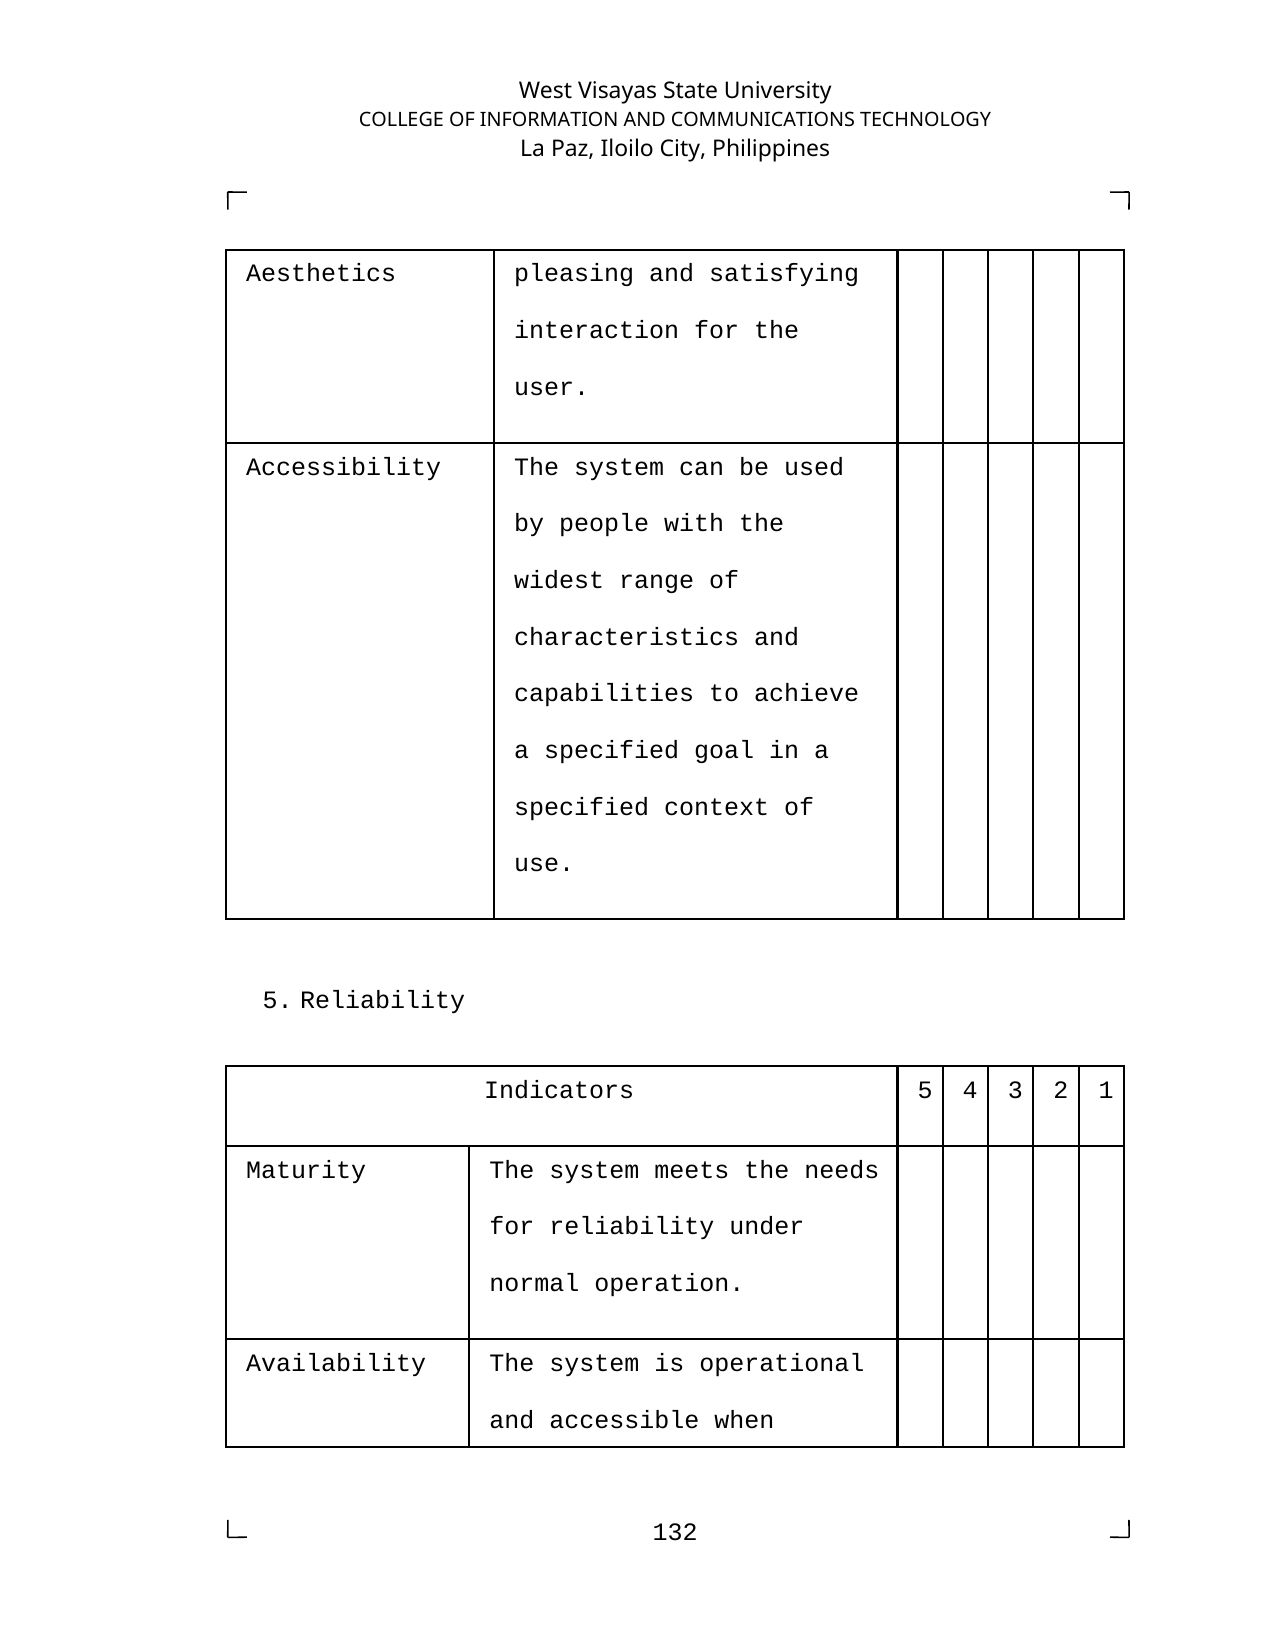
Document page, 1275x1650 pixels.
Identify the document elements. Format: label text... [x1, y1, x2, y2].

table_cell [495, 251, 896, 442]
table_header 5 [899, 1067, 942, 1145]
table_cell [1034, 251, 1078, 442]
table_header 2 [1034, 1067, 1078, 1145]
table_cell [227, 251, 493, 442]
table_cell [1034, 1340, 1078, 1446]
table_cell [944, 444, 987, 918]
table_cell The system meets the needs for reliability under normal operation. [470, 1147, 896, 1338]
table_header Indicators [227, 1067, 896, 1145]
table_cell [1034, 444, 1078, 918]
table_cell [944, 1340, 987, 1446]
table_header 3 [989, 1067, 1032, 1145]
table_header 1 [1080, 1067, 1123, 1145]
table_cell [944, 251, 987, 442]
table_cell Maturity [227, 1147, 468, 1338]
table_cell [989, 251, 1032, 442]
table_cell [899, 251, 942, 442]
table_cell Availability [227, 1340, 468, 1446]
table_cell [1080, 1147, 1123, 1338]
table_cell The system can be used by people with the widest range of characteristics and capabilities to achieve a specified goal in a specified context of use. [495, 444, 896, 918]
table_header 4 [944, 1067, 987, 1145]
table_cell [1080, 1340, 1123, 1446]
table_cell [470, 1340, 896, 1446]
table_cell [899, 1147, 942, 1338]
list Reliability [262, 987, 1125, 1016]
table_cell [944, 1147, 987, 1338]
table_cell [1034, 1147, 1078, 1338]
table_cell [1080, 444, 1123, 918]
table_cell [1080, 251, 1123, 442]
table_cell [989, 1340, 1032, 1446]
table_cell [899, 444, 942, 918]
table_cell [989, 1147, 1032, 1338]
table_cell Accessibility [227, 444, 493, 918]
table_cell [989, 444, 1032, 918]
table_cell [899, 1340, 942, 1446]
